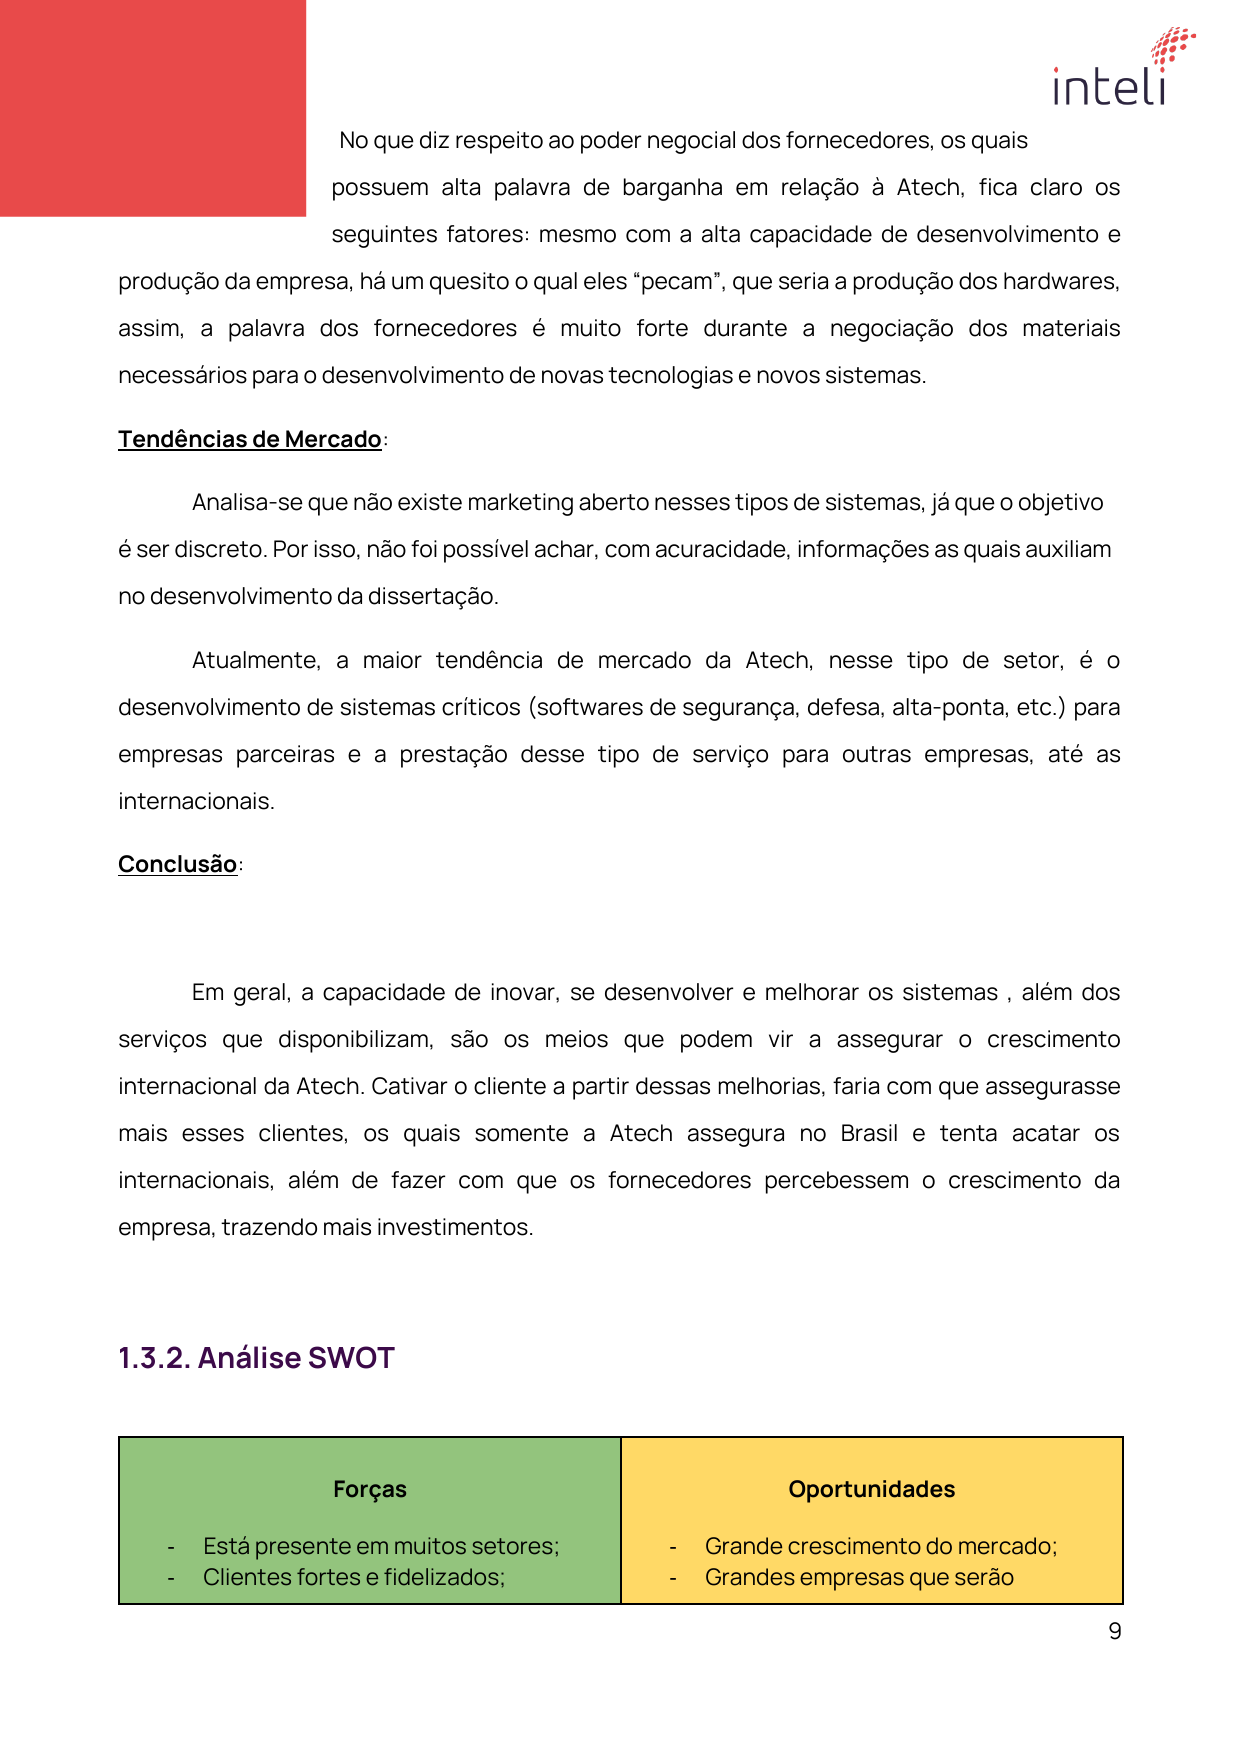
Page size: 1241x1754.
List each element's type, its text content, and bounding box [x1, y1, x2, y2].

table_header Forças Está presente em muitos setores; Clientes fortes e fidelizados; Produtos inovadores; Boa reputação. [120, 1438, 620, 1603]
picture [0, 0, 307, 217]
text Tendências de Mercado: [118, 422, 1122, 454]
text Em geral, a capacidade de inovar, se desenvolver e melhorar os sistemas , além dos serviços que disponibilizam, são os meios que podem vir a assegurar o crescimento internacional da Atech. Cativar o cliente a partir dessas melhorias, faria com que assegurasse mais esses clientes, os quais somente a Atech assegura no Brasil e tenta acatar os internacionais, além de fazer com que os fornecedores percebessem o crescimento da empresa, trazendo mais investimentos. [118, 976, 1122, 1242]
text Atualmente, a maior tendência de mercado da Atech, nesse tipo de setor, é o desenvolvimento de sistemas críticos (softwares de segurança, defesa, alta-ponta, etc.) para empresas parceiras e a prestação desse tipo de serviço para outras empresas, até as internacionais. [118, 644, 1122, 816]
text No que diz respeito ao poder negocial dos fornecedores, os quais possuem alta palavra de barganha em relação à Atech, fica claro os seguintes fatores: mesmo com a alta capacidade de desenvolvimento e produção da empresa, há um quesito o qual eles “pecam”, que seria a produção dos hardwares, assim, a palavra dos fornecedores é muito forte durante a negociação dos materiais necessários para o desenvolvimento de novas tecnologias e novos sistemas. [118, 124, 1122, 390]
picture [1054, 27, 1197, 105]
text Analisa-se que não existe marketing aberto nesses tipos de sistemas, já que o objetivo é ser discreto. Por isso, não foi possível achar, com acuracidade, informações as quais auxiliam no desenvolvimento da dissertação. [118, 486, 1122, 611]
text Conclusão: [118, 848, 1122, 880]
subtitle 1.3.2. Análise SWOT [118, 1337, 1122, 1377]
table_header Oportunidades Grande crescimento do mercado; Grandes empresas que serão possíveis clientes; Os produtos da empresa são escaláveis. [622, 1438, 1122, 1603]
